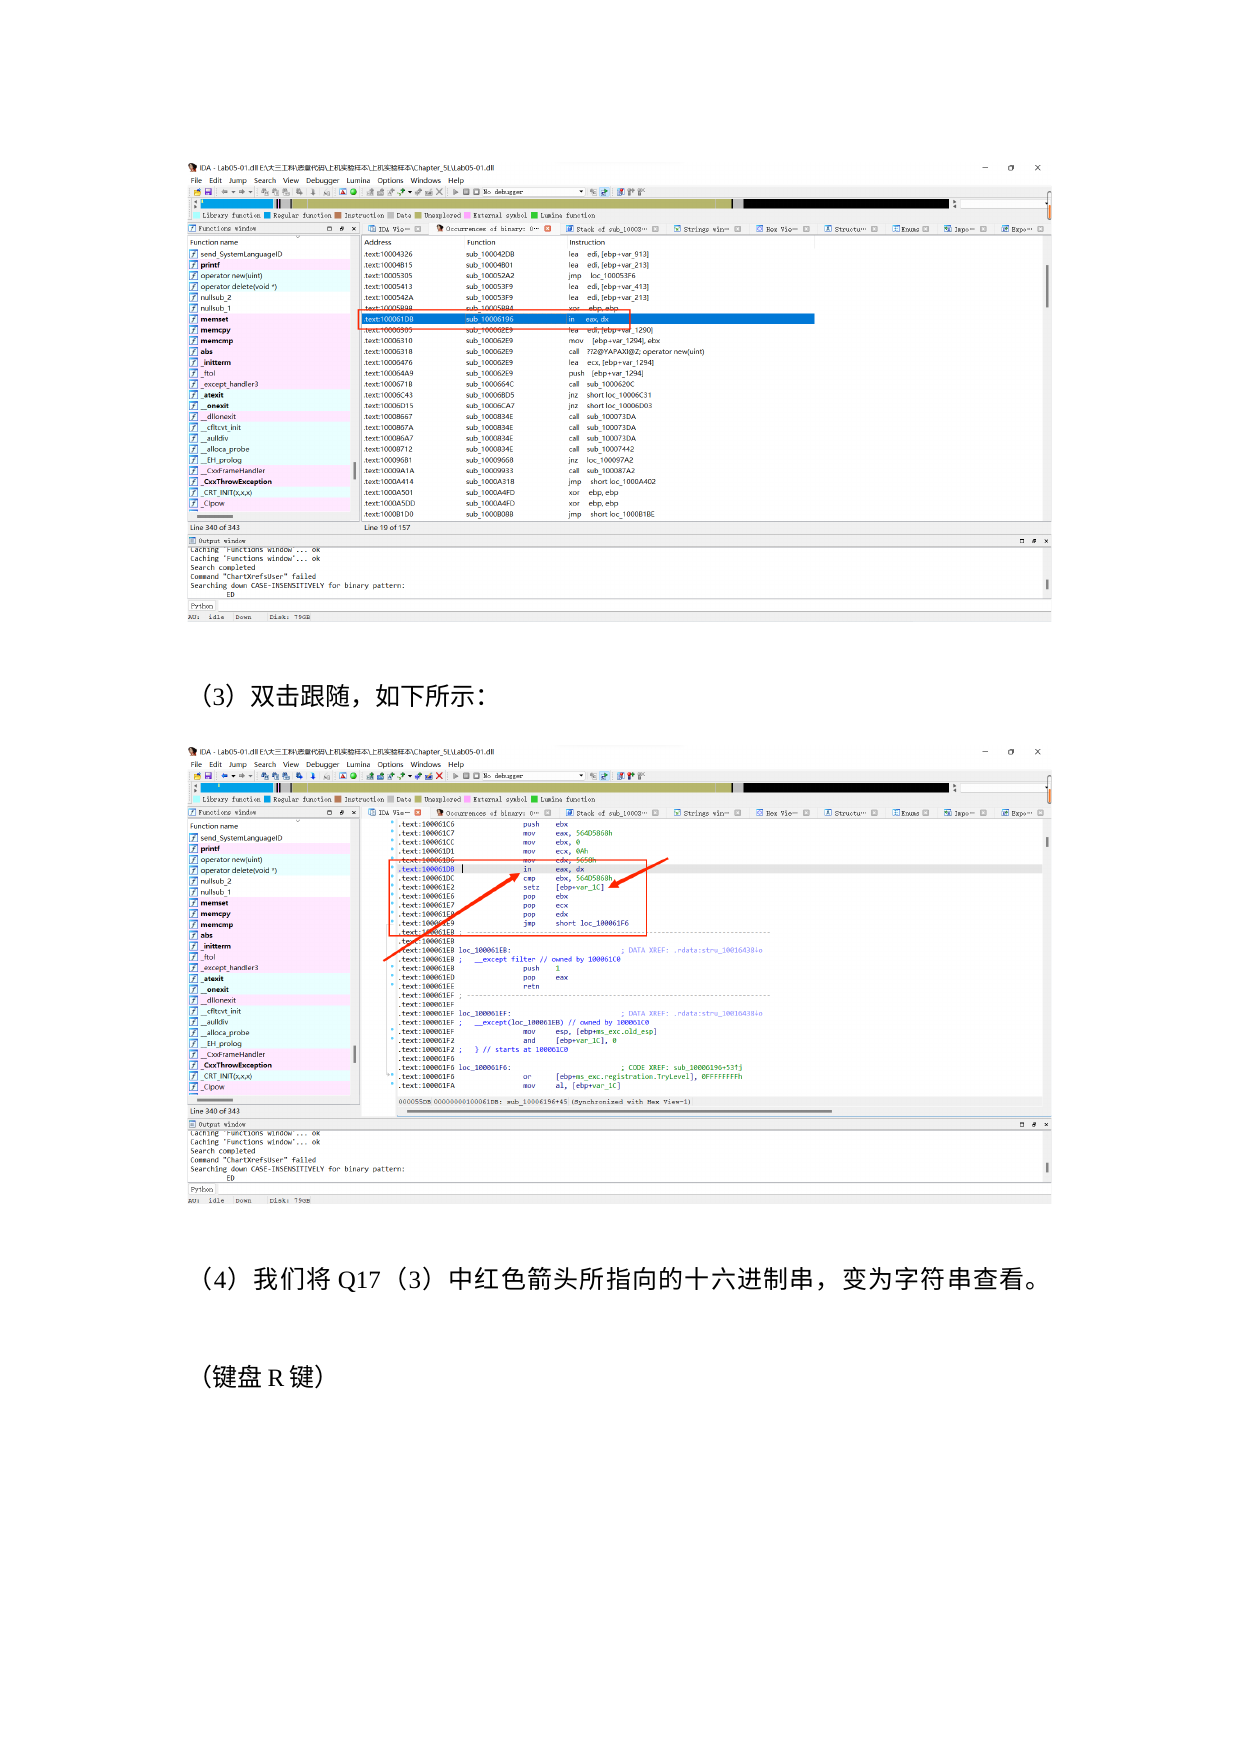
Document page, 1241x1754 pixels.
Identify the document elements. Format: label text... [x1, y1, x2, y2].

text （4）我们将Q17（3）中红色箭头所指向的十六进制串，变为字符串查看。（键盘R键） [187, 1245, 1053, 1408]
picture [187, 745, 1052, 1204]
picture [187, 162, 1052, 622]
list 双击跟随，如下所示： [187, 662, 1053, 727]
